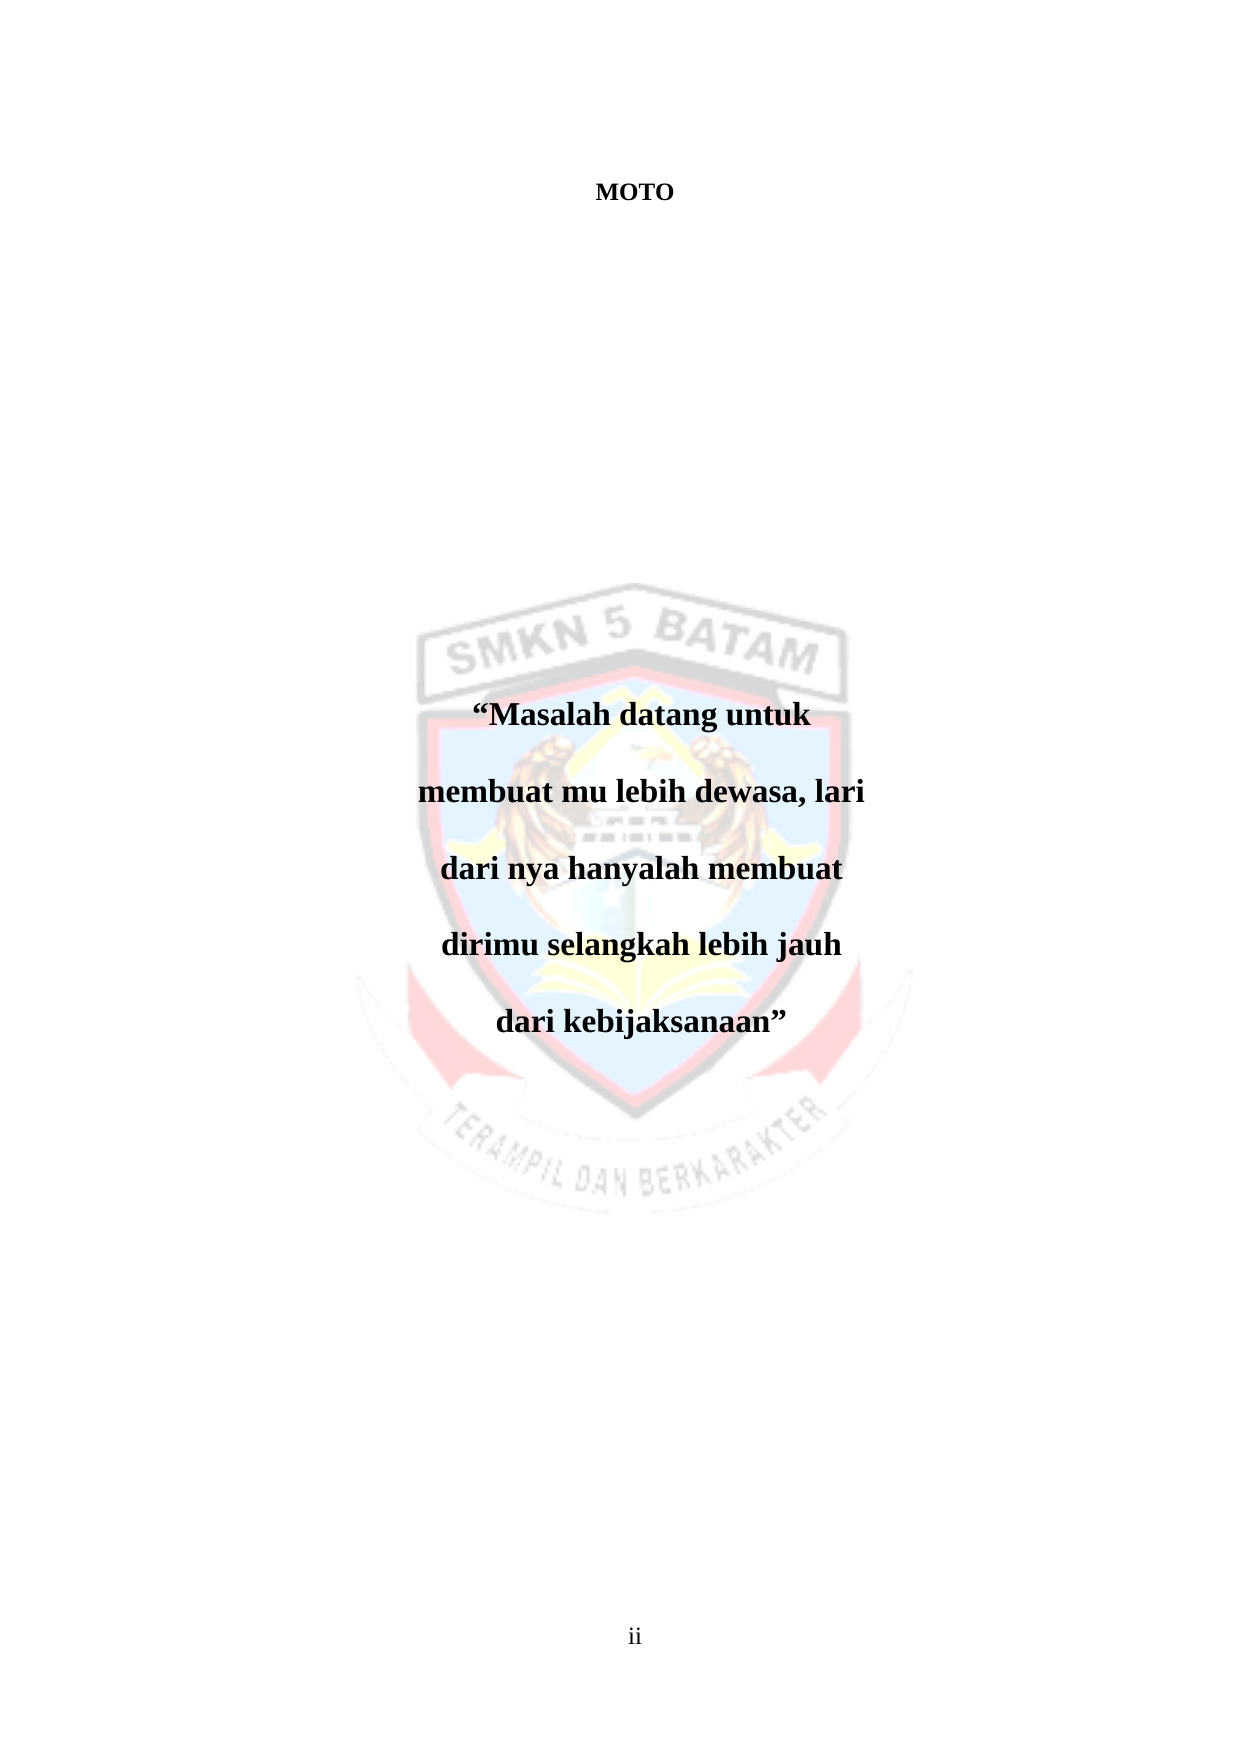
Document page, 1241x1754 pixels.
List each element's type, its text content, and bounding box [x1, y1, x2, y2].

subtitle MOTO [177, 177, 1092, 206]
text “Masalah datang untuk membuat mu lebih dewasa, lari dari nya hanyalah membuat dirimu selangkah lebih jauh dari kebijaksanaan” [412, 695, 871, 1040]
